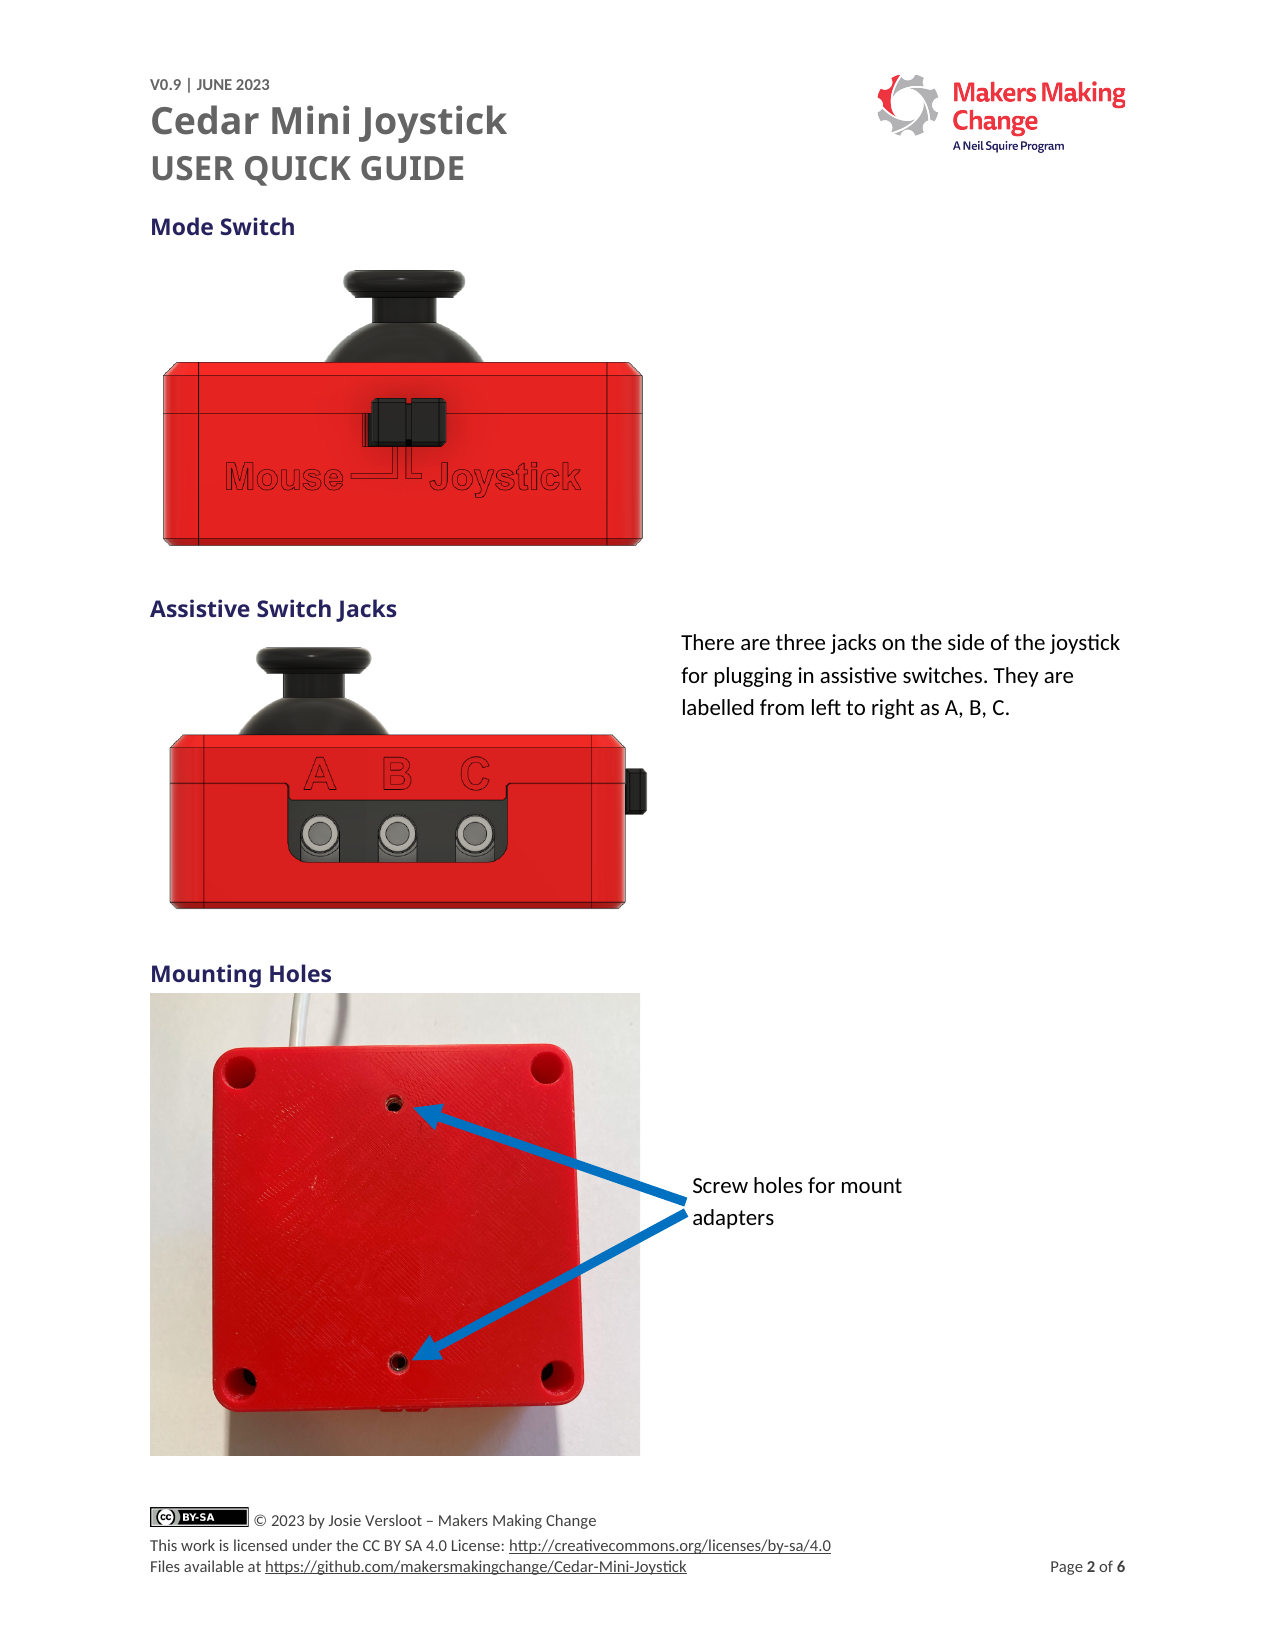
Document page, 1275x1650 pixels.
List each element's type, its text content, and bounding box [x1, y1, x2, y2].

picture [150, 993, 641, 1456]
subtitle Assistive Switch Jacks [150, 593, 1125, 624]
picture [150, 628, 663, 925]
picture [877, 75, 1125, 153]
subtitle Mounting Holes [150, 958, 1125, 989]
picture [150, 246, 655, 568]
text There are three jacks on the side of the joystick for plugging in assistive switches. They are labelled from left to right as A, B, C. [663, 628, 1125, 721]
subtitle Mode Switch [150, 211, 1125, 242]
picture [150, 1507, 249, 1527]
